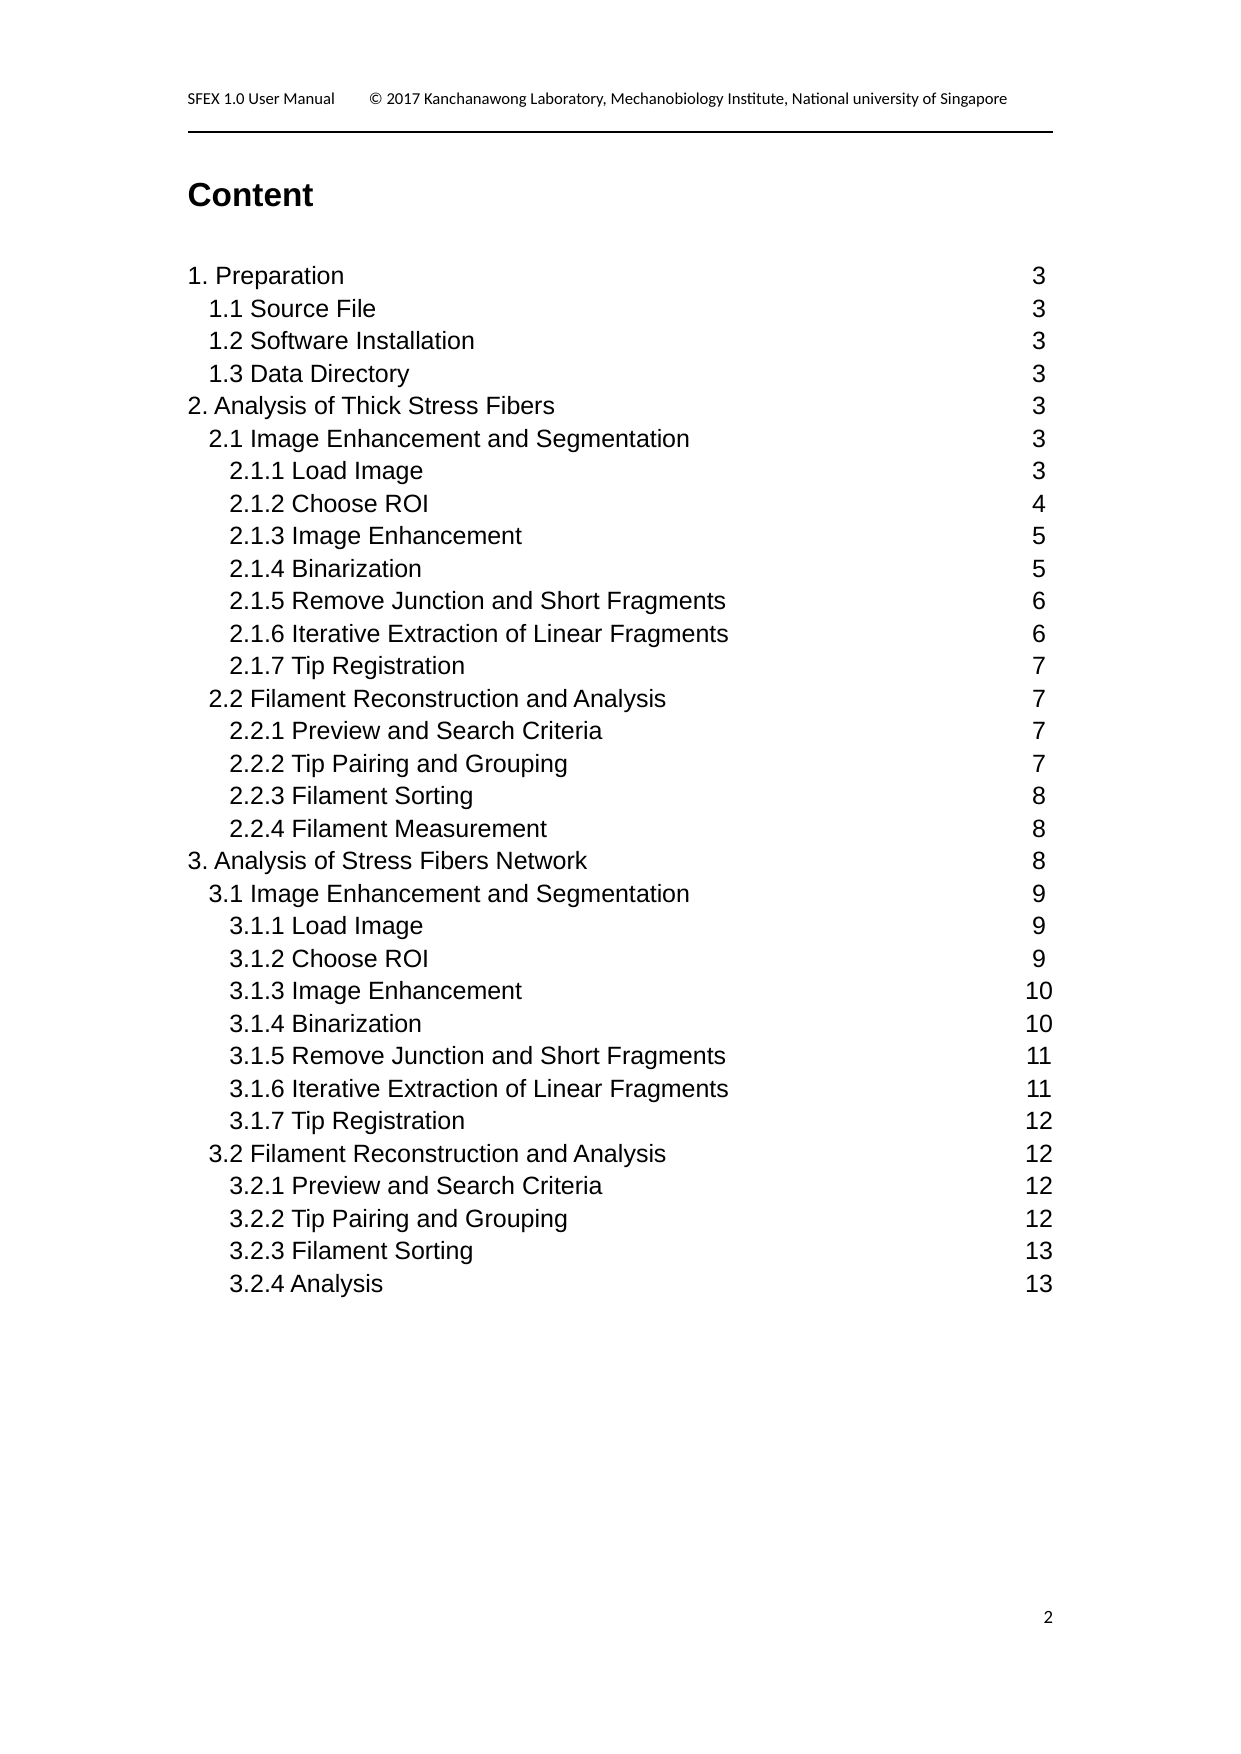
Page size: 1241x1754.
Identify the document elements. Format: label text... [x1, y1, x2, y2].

table_cell 3.1.7 Tip Registration [176, 1105, 1013, 1137]
table_cell 2.1.1 Load Image [176, 455, 1013, 487]
table_cell 13 [1014, 1235, 1064, 1267]
table_cell 3.1.2 Choose ROI [176, 942, 1013, 974]
table_cell 3 [1014, 292, 1064, 324]
table_cell 3.1.1 Load Image [176, 910, 1013, 942]
table_cell 1.2 Software Installation [176, 325, 1013, 357]
table_cell 1.1 Source File [176, 292, 1013, 324]
table_header 1. Preparation [176, 260, 1013, 292]
table_header 3 [1014, 260, 1064, 292]
table_cell 8 [1014, 812, 1064, 844]
table_cell 6 [1014, 585, 1064, 617]
table_cell 3.1.6 Iterative Extraction of Linear Fragments [176, 1072, 1013, 1104]
table_cell 2.2.2 Tip Pairing and Grouping [176, 747, 1013, 779]
table_cell 3.2.2 Tip Pairing and Grouping [176, 1202, 1013, 1234]
table_cell 3.1.4 Binarization [176, 1007, 1013, 1039]
table_cell 3.2.3 Filament Sorting [176, 1235, 1013, 1267]
table_cell 2.2.3 Filament Sorting [176, 780, 1013, 812]
table_cell 13 [1014, 1267, 1064, 1299]
table_cell 2.1.3 Image Enhancement [176, 520, 1013, 552]
table_cell 9 [1014, 877, 1064, 909]
table_cell 8 [1014, 780, 1064, 812]
table_cell 2.1 Image Enhancement and Segmentation [176, 422, 1013, 454]
table_cell 2.1.2 Choose ROI [176, 487, 1013, 519]
text Content [187, 162, 1053, 227]
table_cell 8 [1014, 845, 1064, 877]
table_cell 2.1.6 Iterative Extraction of Linear Fragments [176, 617, 1013, 649]
table_cell 3.2.4 Analysis [176, 1267, 1013, 1299]
table_cell 3 [1014, 422, 1064, 454]
table_cell 10 [1014, 975, 1064, 1007]
table_cell 6 [1014, 617, 1064, 649]
table_cell 2.2.4 Filament Measurement [176, 812, 1013, 844]
table_cell 3.2.1 Preview and Search Criteria [176, 1170, 1013, 1202]
table_cell 2.2.1 Preview and Search Criteria [176, 715, 1013, 747]
table_cell 3.1.5 Remove Junction and Short Fragments [176, 1040, 1013, 1072]
table_cell 10 [1014, 1007, 1064, 1039]
table_cell 7 [1014, 650, 1064, 682]
table_cell 12 [1014, 1105, 1064, 1137]
table_cell 2.1.7 Tip Registration [176, 650, 1013, 682]
table_cell 4 [1014, 487, 1064, 519]
table_cell 3 [1014, 390, 1064, 422]
table_cell 12 [1014, 1202, 1064, 1234]
table_cell 3.1 Image Enhancement and Segmentation [176, 877, 1013, 909]
table_cell 9 [1014, 910, 1064, 942]
table_cell 3.2 Filament Reconstruction and Analysis [176, 1137, 1013, 1169]
table_cell 2.1.5 Remove Junction and Short Fragments [176, 585, 1013, 617]
table_cell 3. Analysis of Stress Fibers Network [176, 845, 1013, 877]
table_cell 9 [1014, 942, 1064, 974]
table_cell 3 [1014, 455, 1064, 487]
table_cell 2. Analysis of Thick Stress Fibers [176, 390, 1013, 422]
table_cell 12 [1014, 1170, 1064, 1202]
table_cell 7 [1014, 682, 1064, 714]
table_cell 2.1.4 Binarization [176, 552, 1013, 584]
table_cell 11 [1014, 1040, 1064, 1072]
table_cell 7 [1014, 715, 1064, 747]
table_cell 11 [1014, 1072, 1064, 1104]
table_cell 5 [1014, 552, 1064, 584]
table_cell 2.2 Filament Reconstruction and Analysis [176, 682, 1013, 714]
table_cell 3.1.3 Image Enhancement [176, 975, 1013, 1007]
table_cell 3 [1014, 357, 1064, 389]
table_cell 12 [1014, 1137, 1064, 1169]
table_cell 1.3 Data Directory [176, 357, 1013, 389]
table_cell 7 [1014, 747, 1064, 779]
table_cell 3 [1014, 325, 1064, 357]
table_cell 5 [1014, 520, 1064, 552]
